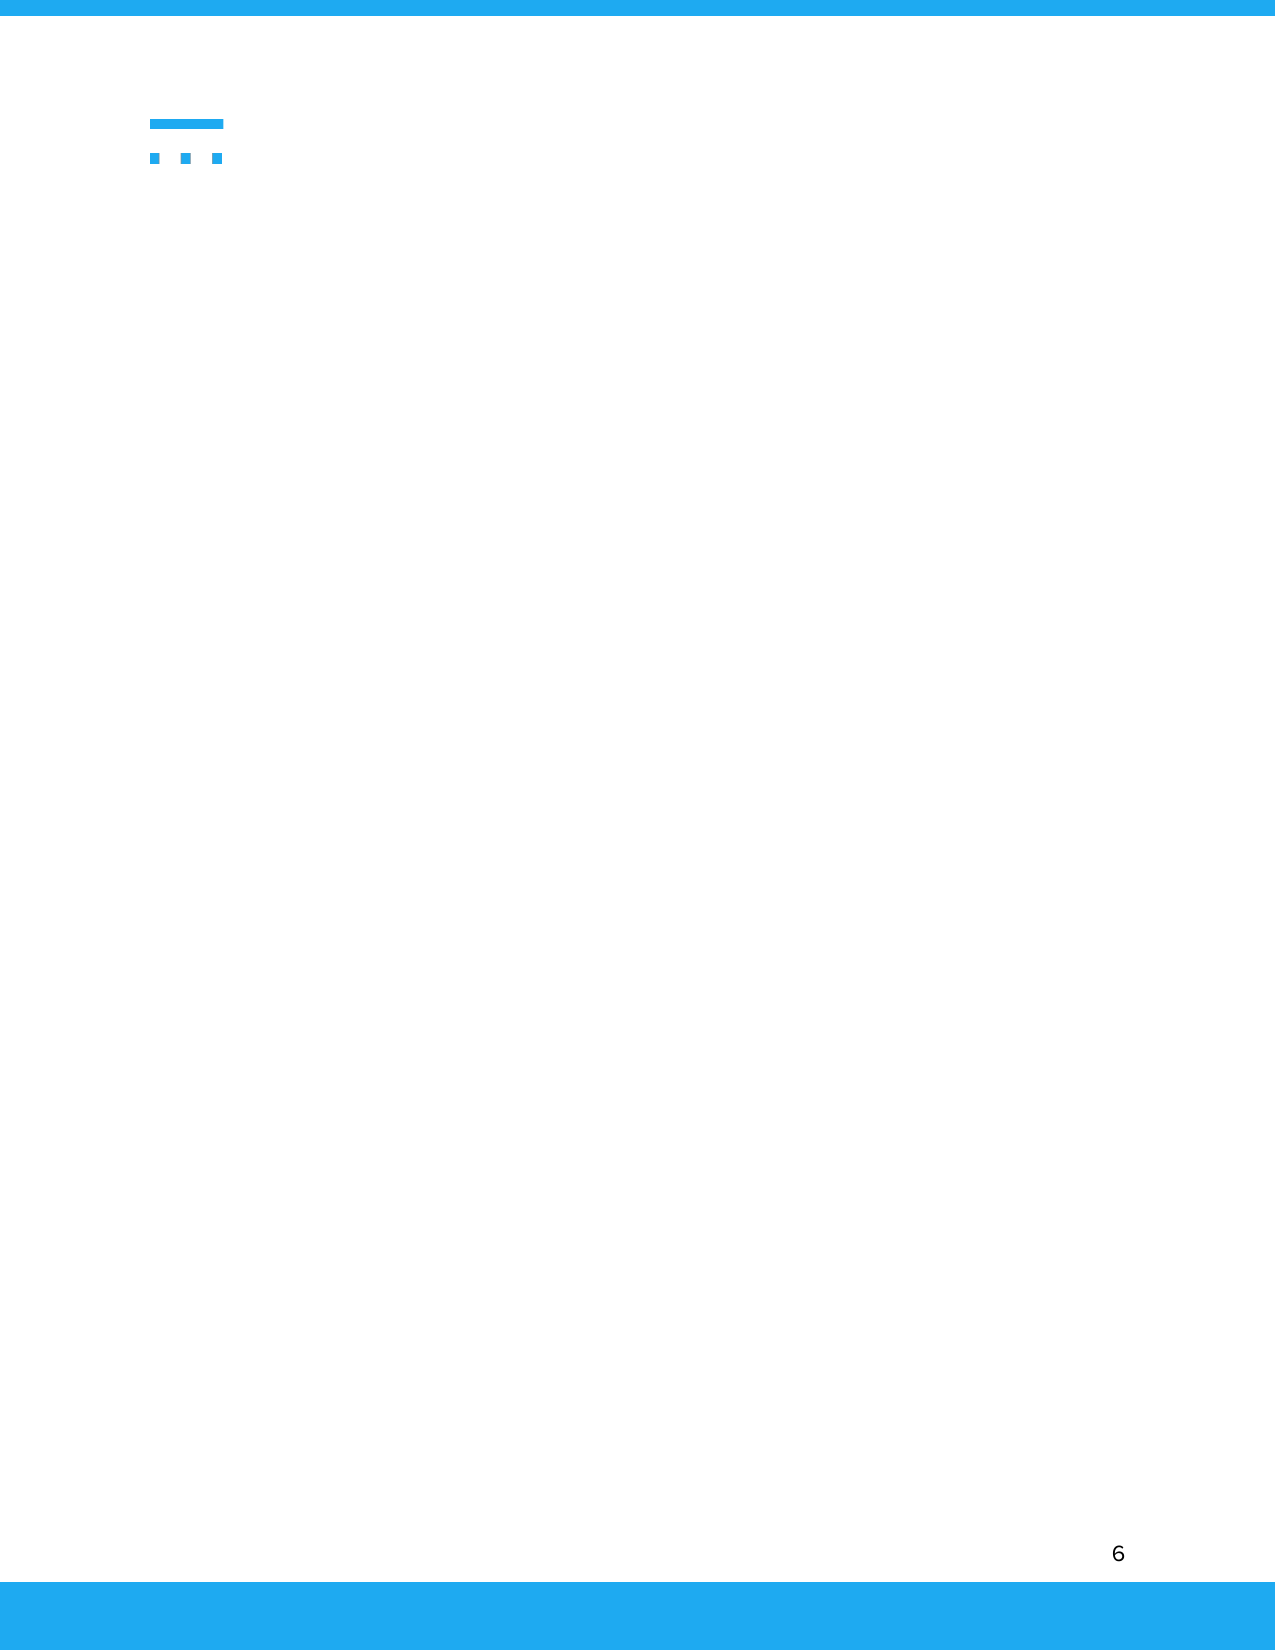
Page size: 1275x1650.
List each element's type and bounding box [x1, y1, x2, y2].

picture [0, 1582, 1275, 1650]
picture [150, 153, 222, 164]
picture [0, 0, 1275, 16]
picture [150, 119, 224, 129]
